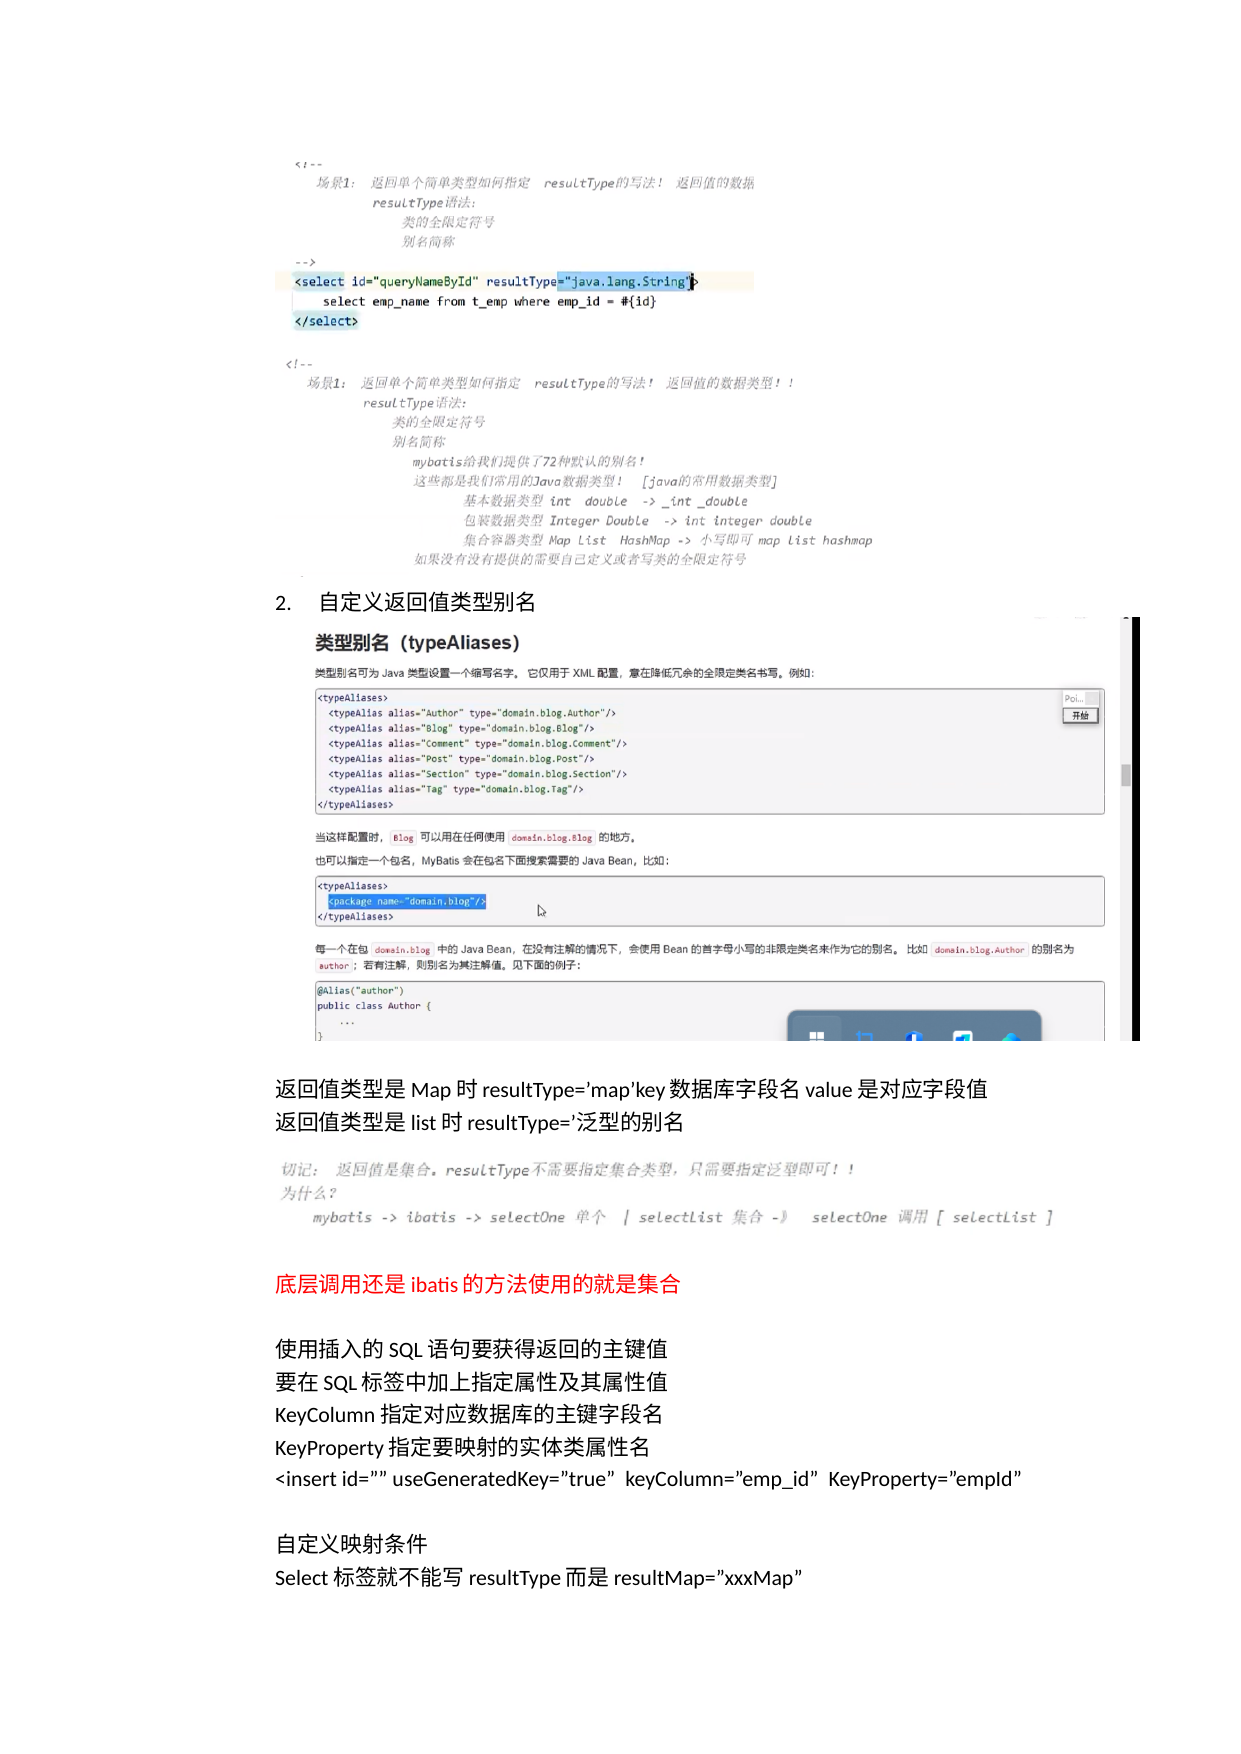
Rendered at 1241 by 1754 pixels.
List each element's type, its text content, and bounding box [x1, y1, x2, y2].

picture [275, 1137, 1140, 1237]
list 底层调用还是ibatis的方法使用的就是集合 [275, 1267, 1053, 1299]
list 自定义返回值类型别名 [231, 584, 1053, 617]
list KeyProperty指定要映射的实体类属性名 [275, 1429, 1053, 1462]
list 要在SQL标签中加上指定属性及其属性值 [275, 1364, 1053, 1397]
list 返回值类型是list时resultType=’泛型的别名 [275, 1104, 1053, 1137]
picture [275, 357, 893, 577]
list Select标签就不能写resultType而是resultMap=”xxxMap” [275, 1559, 1053, 1592]
list 返回值类型是Map时resultType=’map’key数据库字段名value是对应字段值 [275, 1072, 1053, 1104]
picture [275, 162, 754, 339]
list 自定义映射条件 [275, 1527, 1053, 1559]
list 使用插入的SQL语句要获得返回的主键值 [275, 1332, 1053, 1364]
list <insert id=”” useGeneratedKey=”true” keyColumn=”emp_id” KeyProperty=”empId” [275, 1462, 1053, 1494]
picture [275, 617, 1140, 1041]
list KeyColumn指定对应数据库的主键字段名 [275, 1397, 1053, 1429]
